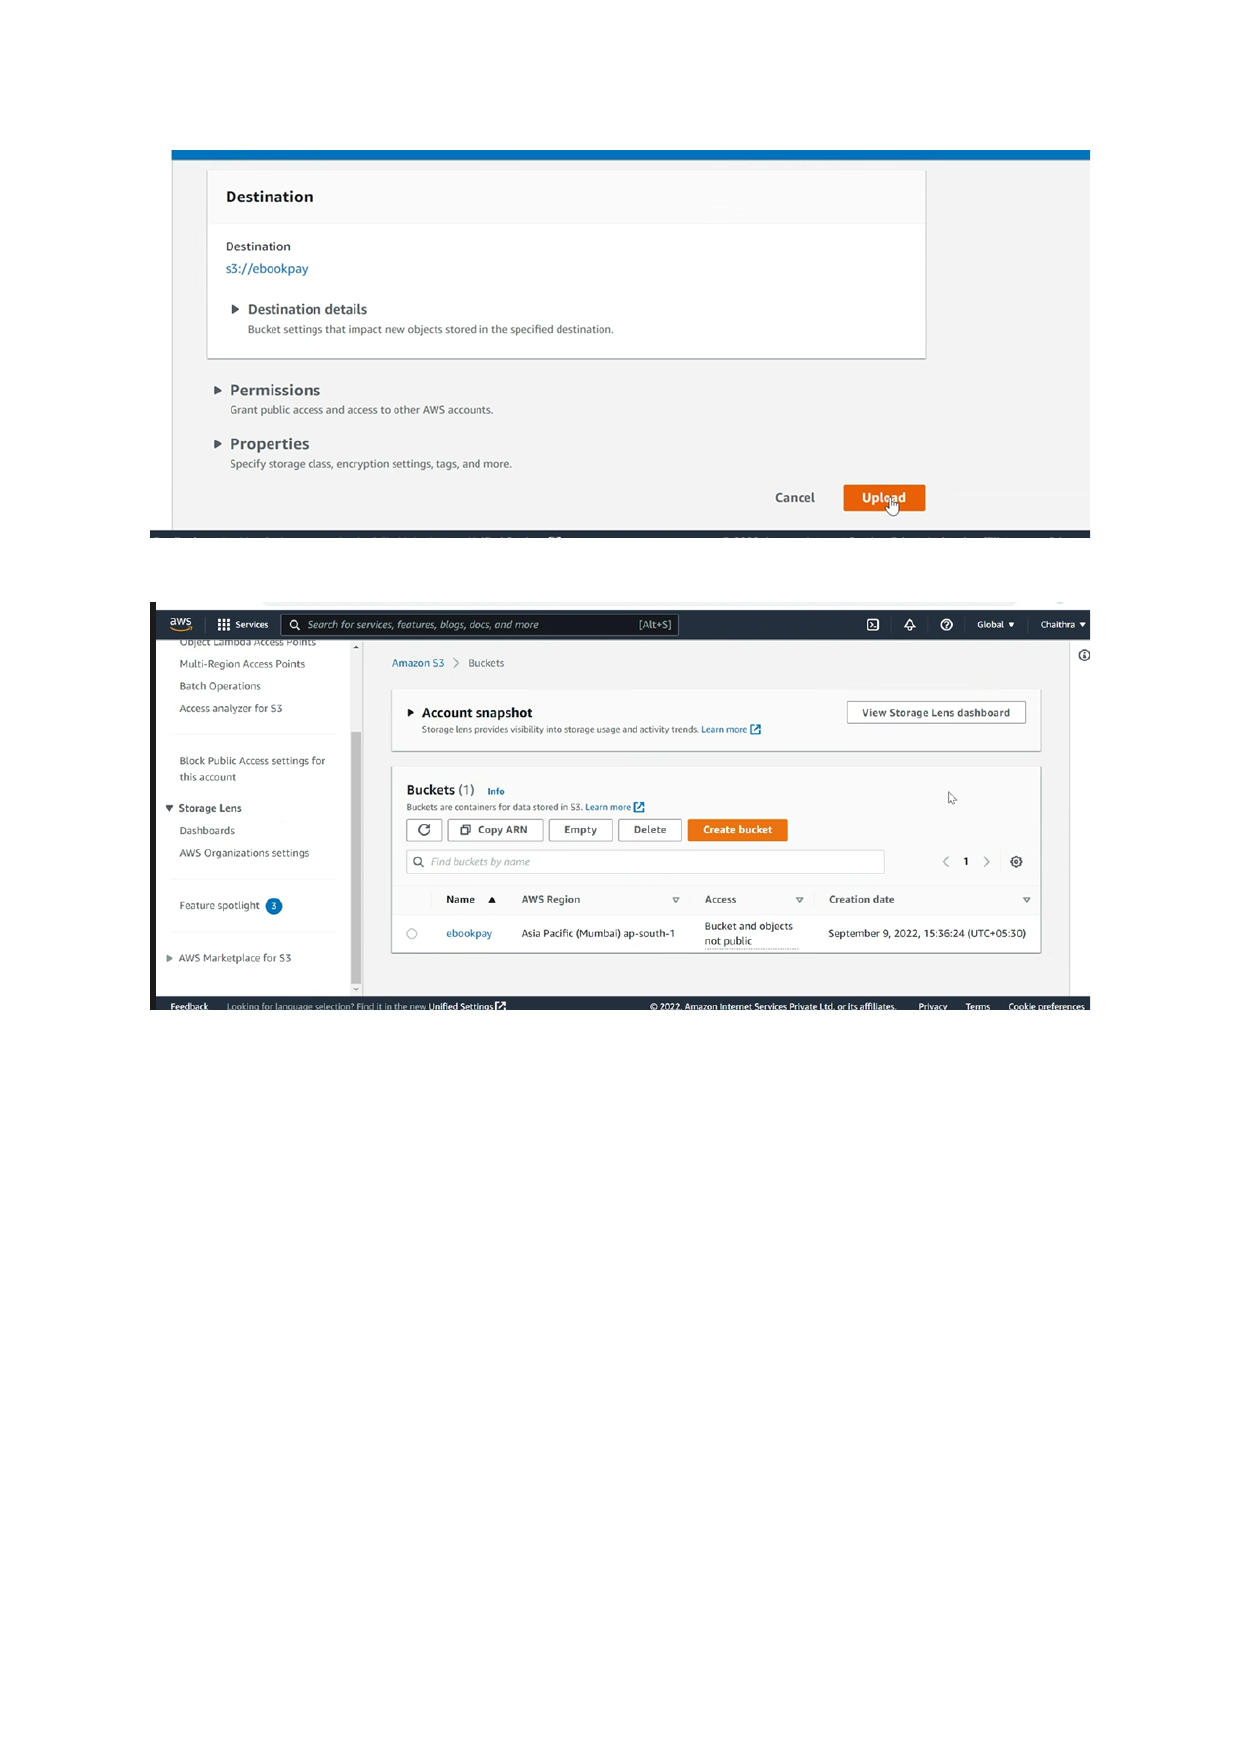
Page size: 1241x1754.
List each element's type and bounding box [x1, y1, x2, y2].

picture [150, 150, 1091, 538]
picture [150, 602, 1091, 1010]
